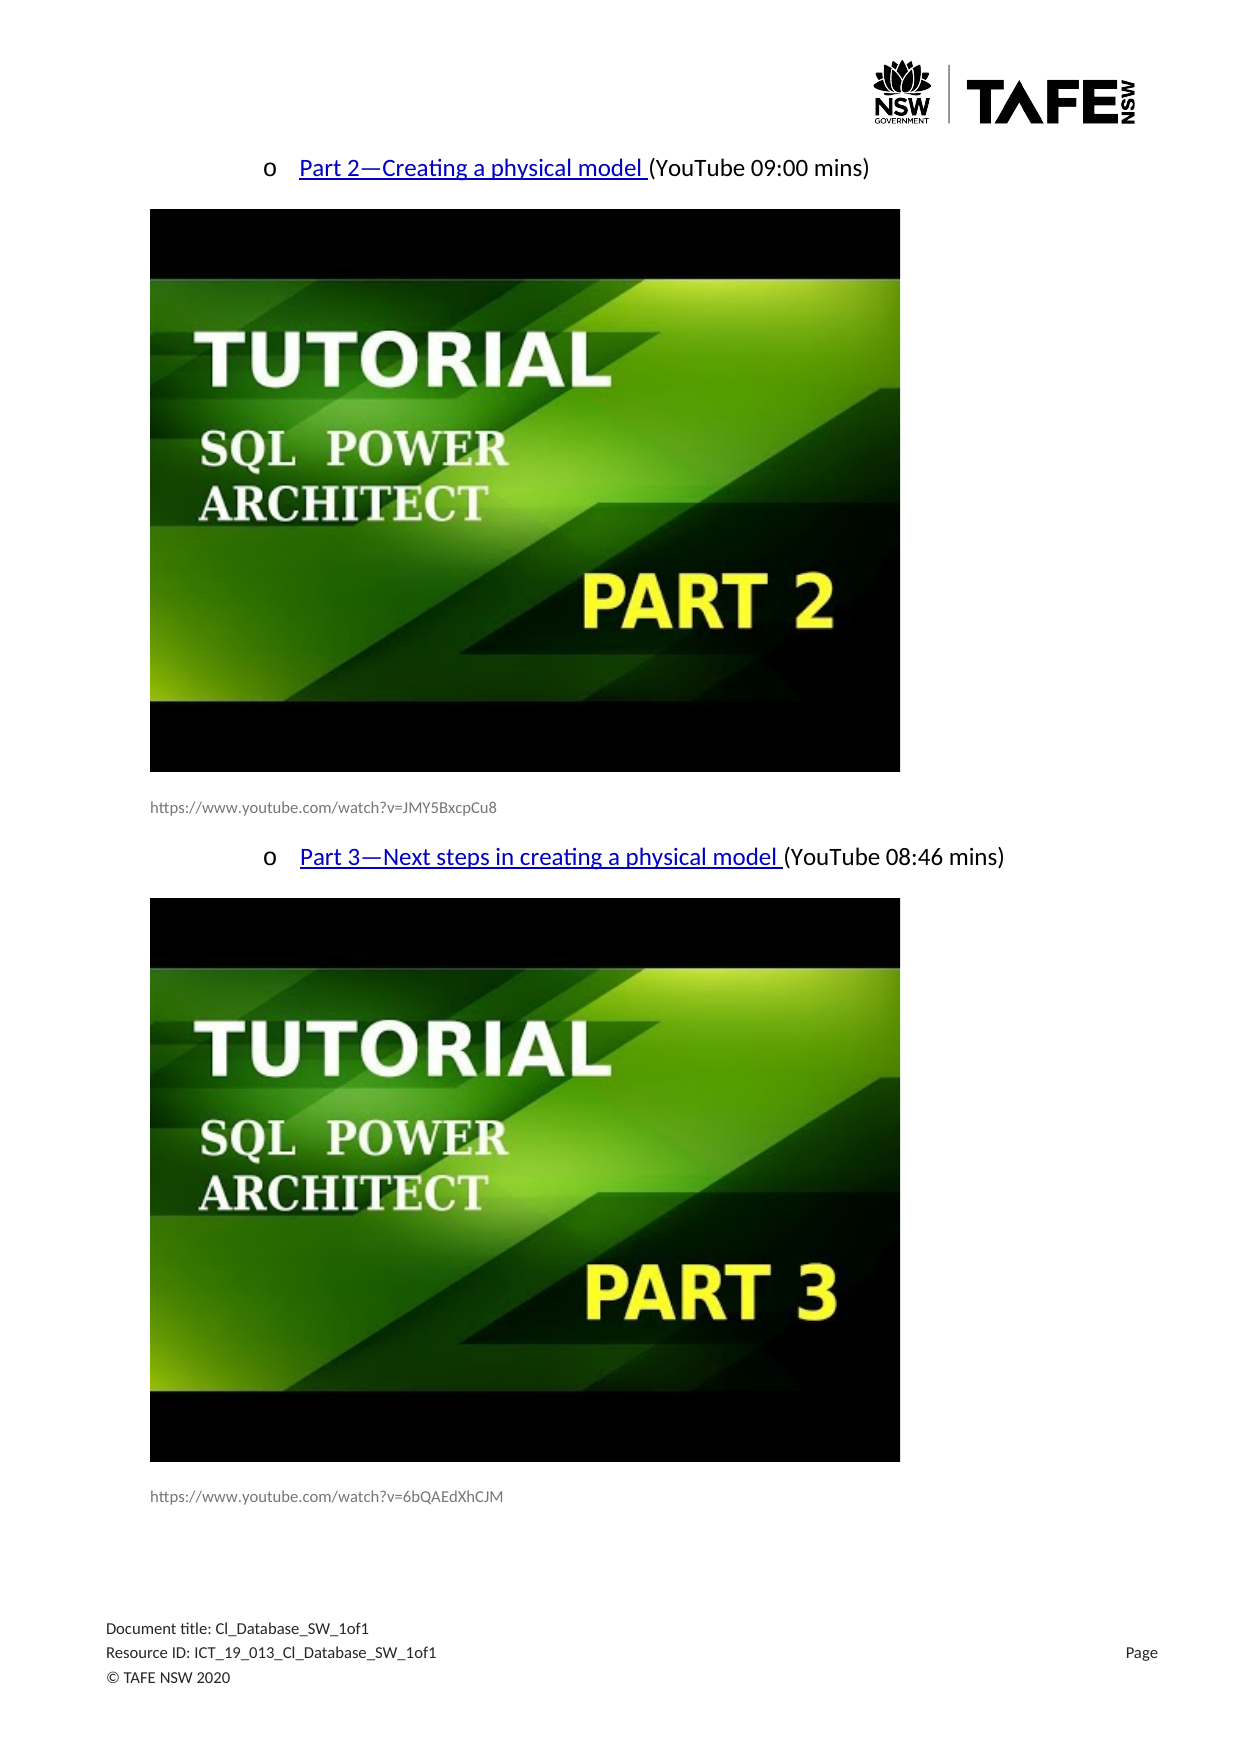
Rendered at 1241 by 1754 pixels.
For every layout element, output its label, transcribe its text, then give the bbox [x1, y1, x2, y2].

picture [150, 898, 901, 1462]
text https://www.youtube.com/watch?v=6bQAEdXhCJM [150, 1486, 1090, 1507]
text https://www.youtube.com/watch?v=JMY5BxcpCu8 [150, 797, 1090, 817]
list Part 2—Creating a physical model (YouTube 09:00 mins) [262, 152, 1090, 184]
picture [873, 59, 1135, 125]
picture [150, 209, 901, 772]
list Part 3—Next steps in creating a physical model (YouTube 08:46 mins) [262, 841, 1090, 873]
